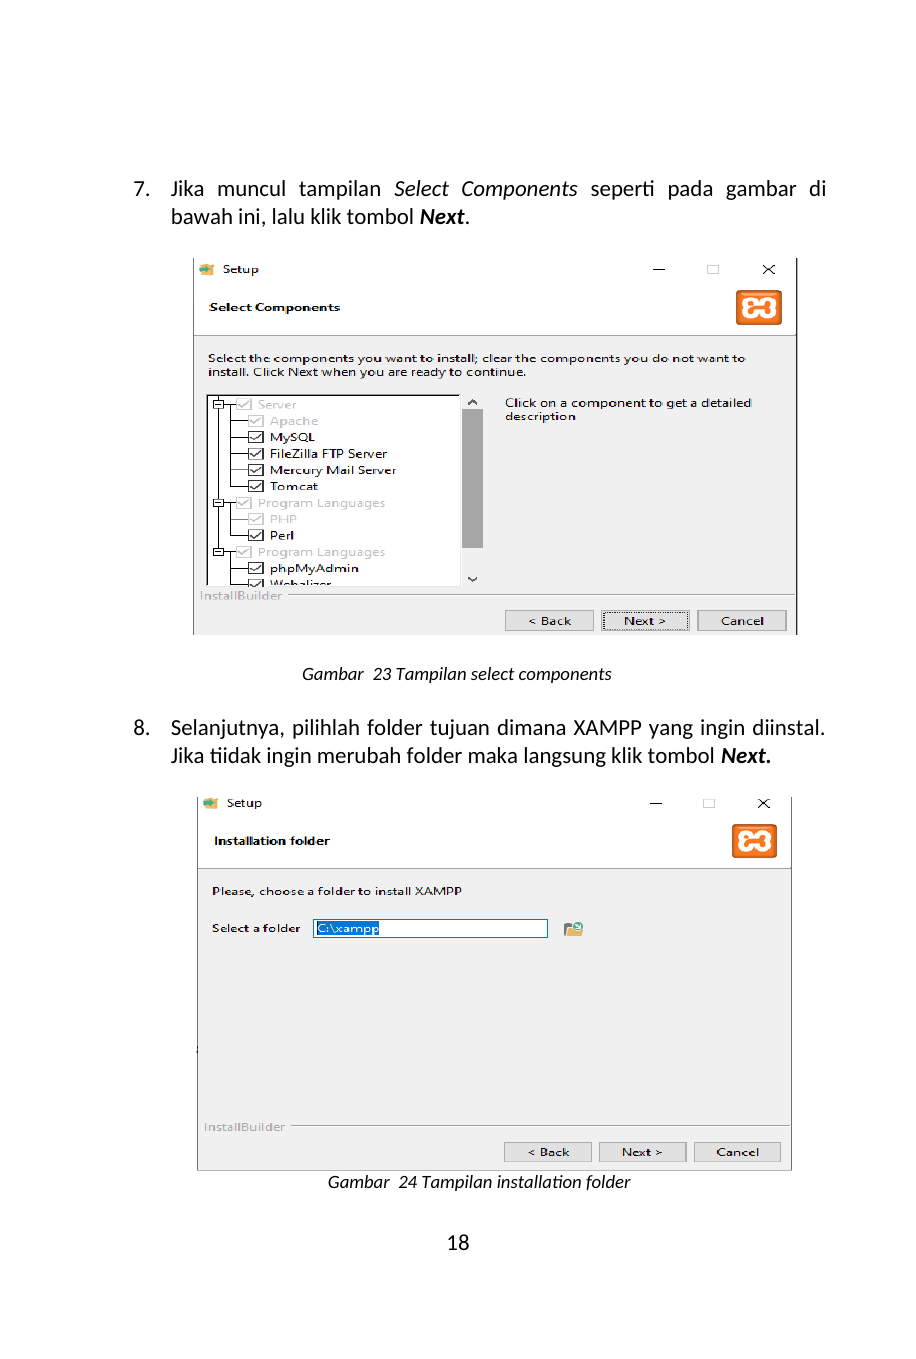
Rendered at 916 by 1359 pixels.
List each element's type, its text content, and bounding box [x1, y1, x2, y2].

picture [193, 258, 798, 635]
picture [195, 797, 795, 1171]
text Gambar 23 Tampilan select components [89, 662, 827, 685]
text Gambar 24 Tampilan installation folder [89, 1170, 827, 1193]
list Jika muncul tampilan Select Components seperti pada gambar di bawah ini, lalu klik tombol Next. [133, 174, 827, 230]
list Selanjutnya, pilihlah folder tujuan dimana XAMPP yang ingin diinstal. Jika tiidak ingin merubah folder maka langsung klik tombol Next. [133, 713, 827, 769]
